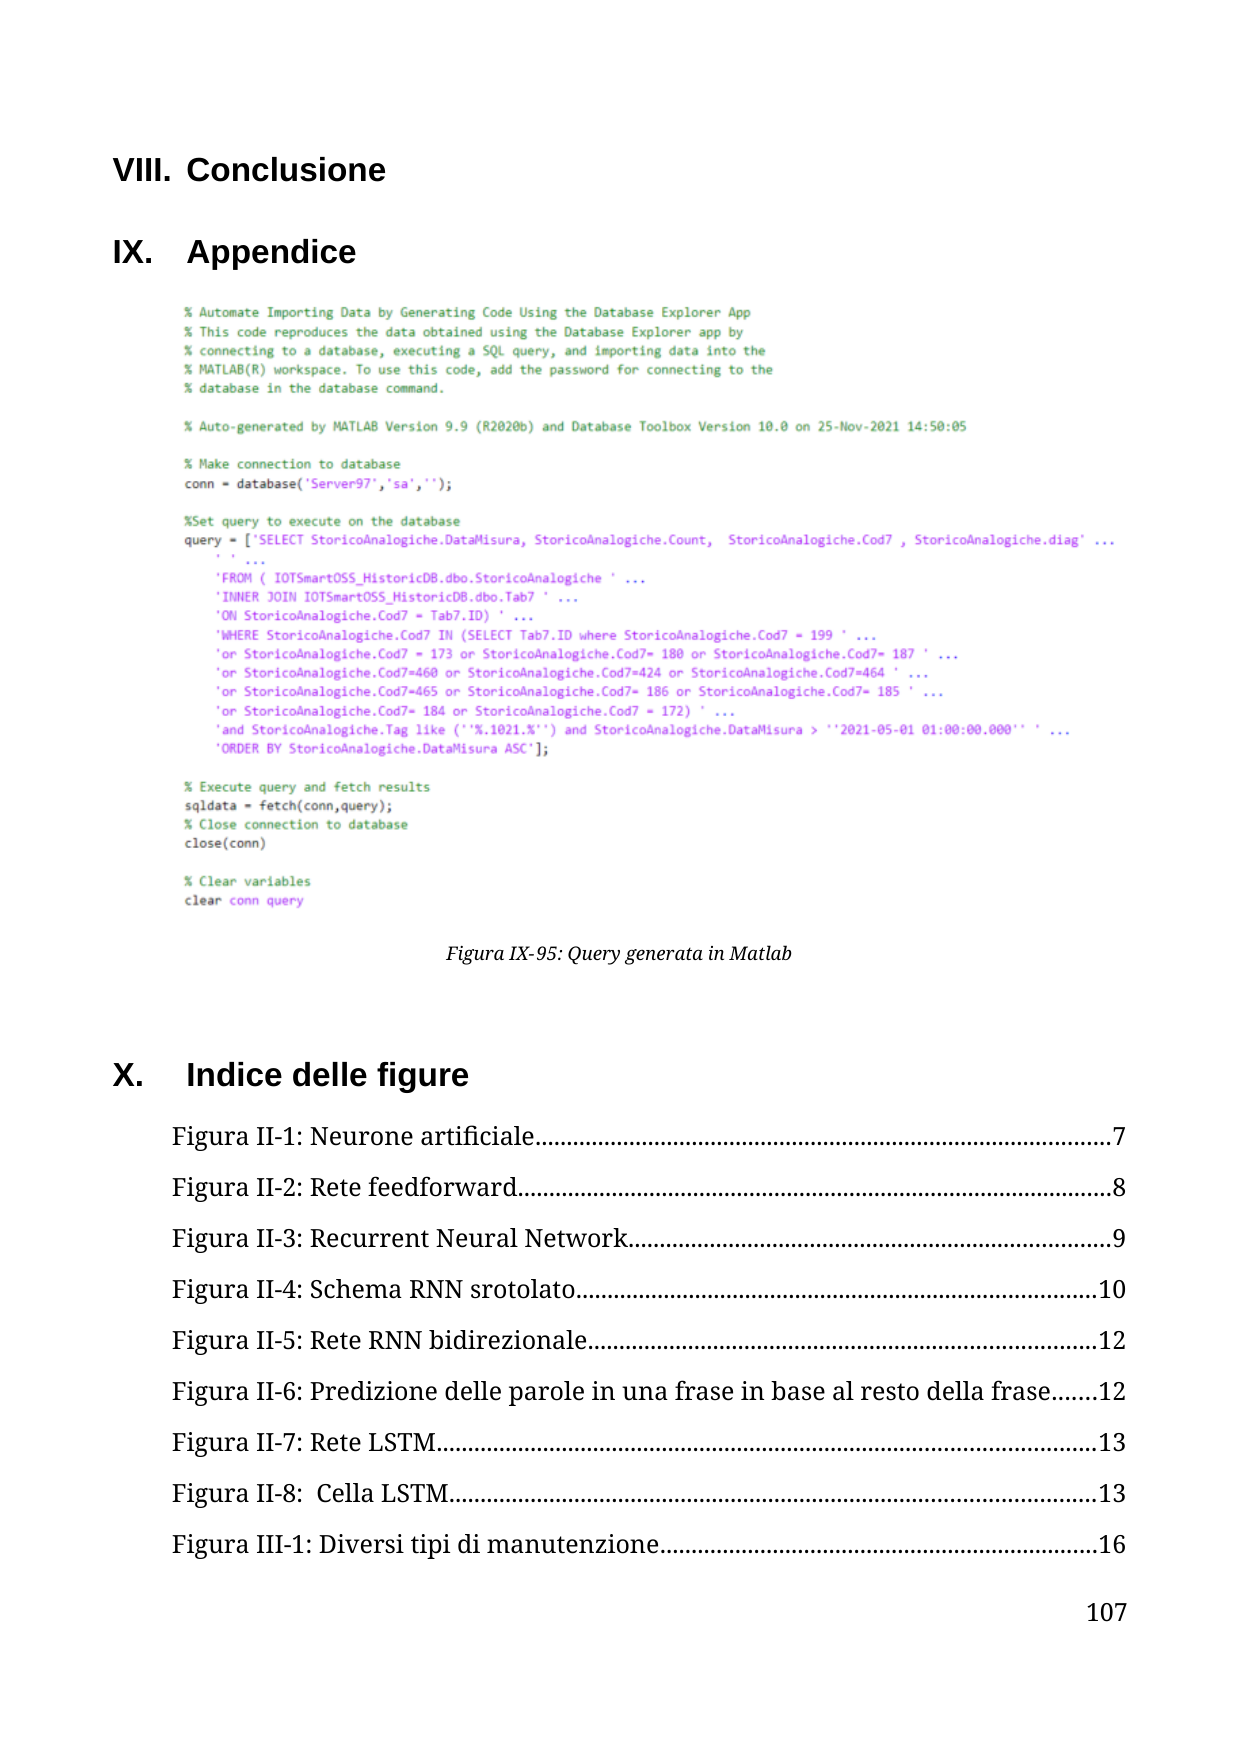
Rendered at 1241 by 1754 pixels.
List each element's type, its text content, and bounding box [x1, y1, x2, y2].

text Figura II-2: Rete feedforward 8 [112, 1169, 1128, 1203]
picture [177, 296, 1122, 928]
subtitle Conclusione [112, 150, 1128, 188]
text Figura II-7: Rete LSTM 13 [112, 1425, 1128, 1459]
subtitle Appendice [112, 233, 1128, 271]
text Figura II-4: Schema RNN srotolato 10 [112, 1272, 1128, 1306]
text Figura II-8: Cella LSTM 13 [112, 1476, 1128, 1510]
subtitle Indice delle figure [112, 1054, 1128, 1093]
text Figura II-3: Recurrent Neural Network 9 [112, 1221, 1128, 1254]
text Figura II-5: Rete RNN bidirezionale 12 [112, 1323, 1128, 1357]
text Figura II-1: Neurone artificiale 7 [112, 1118, 1128, 1152]
text Figura III-1: Diversi tipi di manutenzione 16 [112, 1527, 1128, 1561]
text Figura II-6: Predizione delle parole in una frase in base al resto della frase 12 [112, 1374, 1128, 1408]
